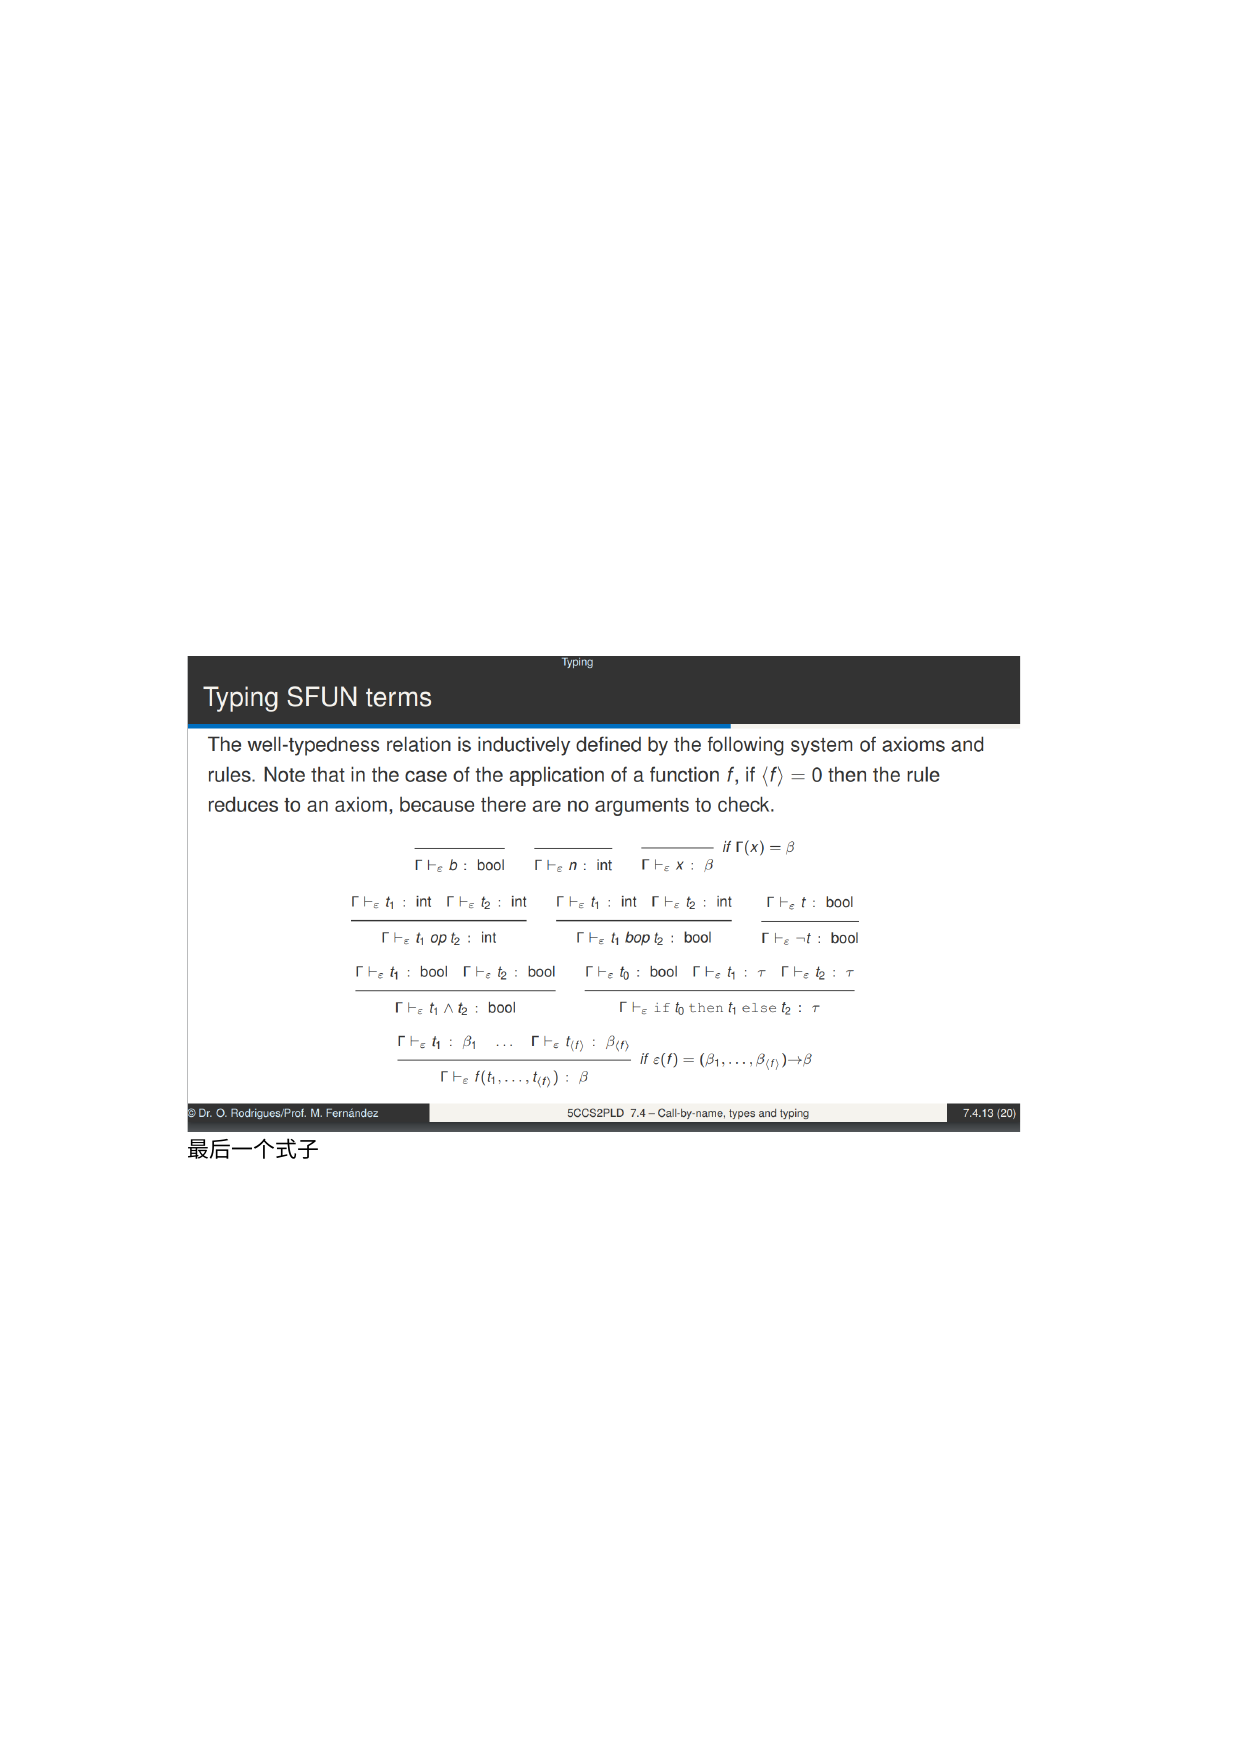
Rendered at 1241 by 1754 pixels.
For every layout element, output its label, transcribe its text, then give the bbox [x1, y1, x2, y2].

text 最后一个式子 [187, 1132, 1053, 1164]
picture [187, 656, 1021, 1132]
